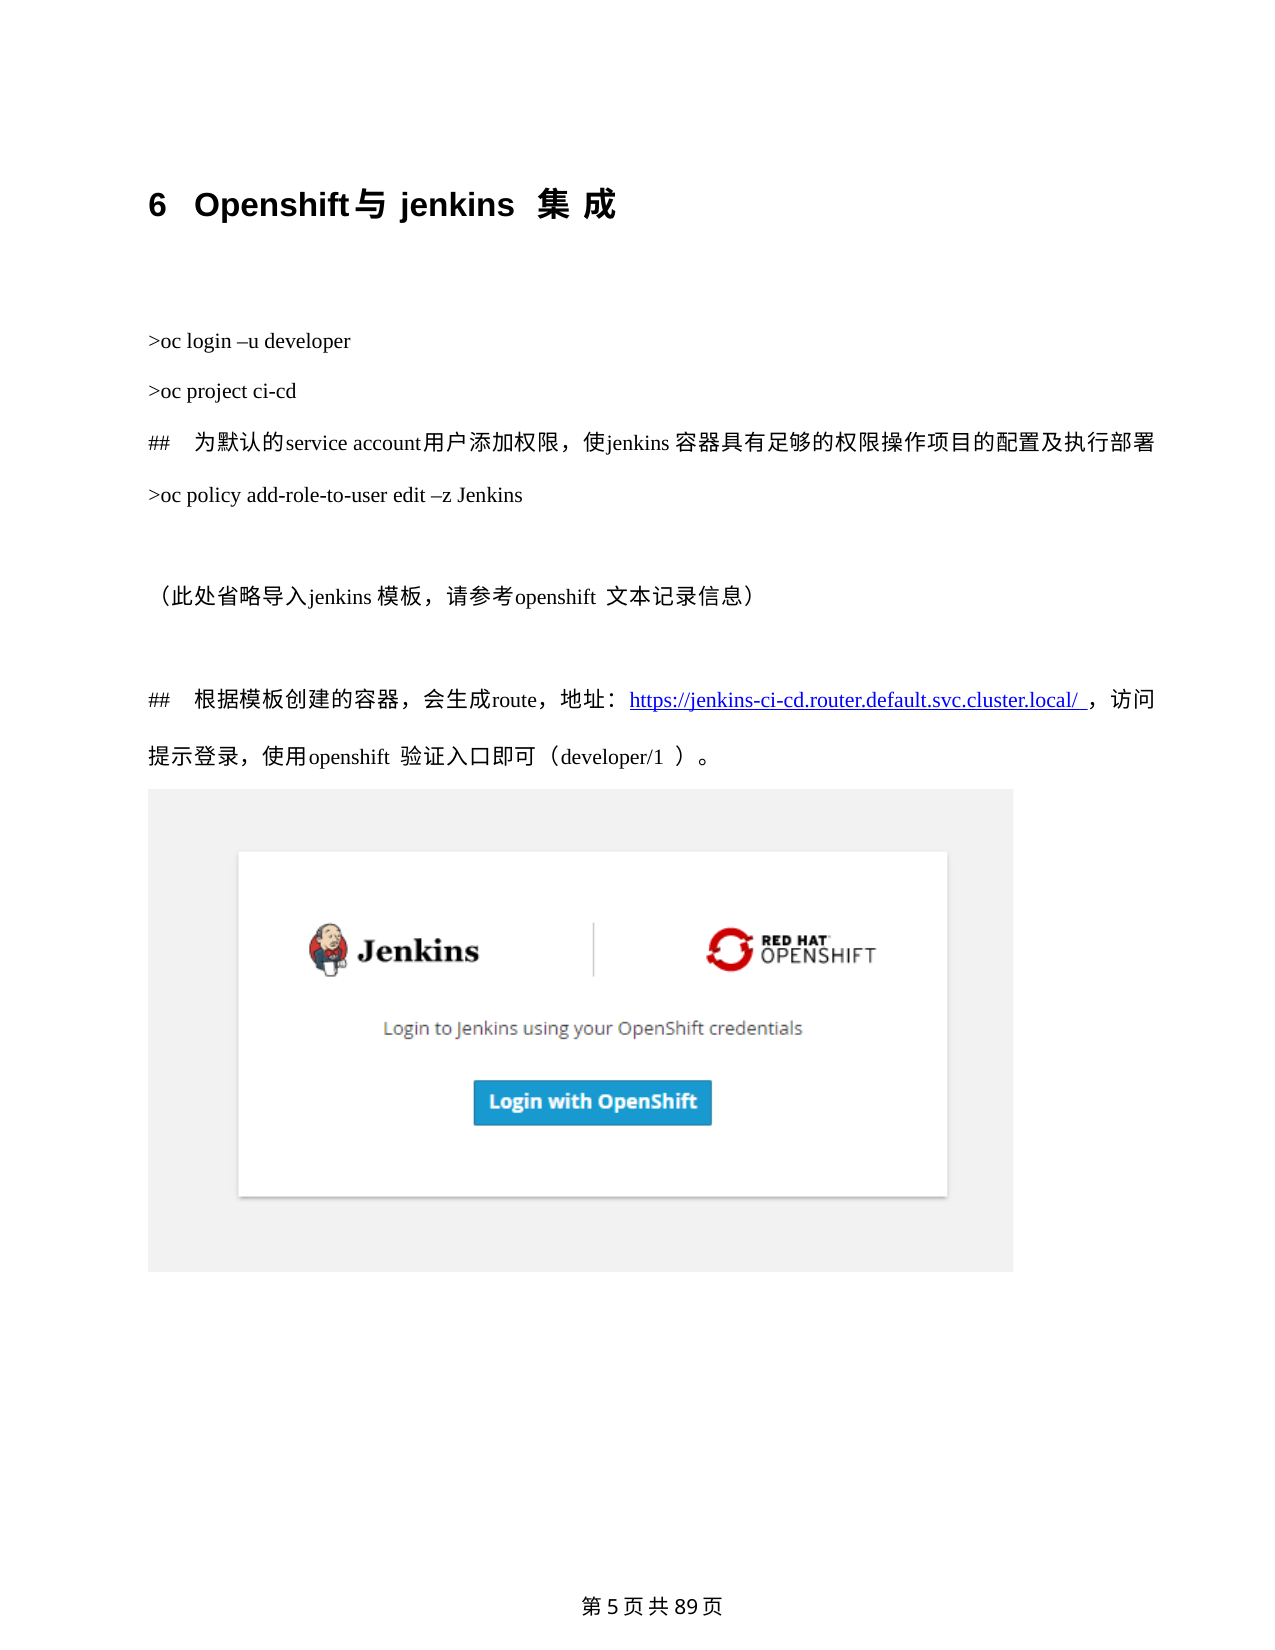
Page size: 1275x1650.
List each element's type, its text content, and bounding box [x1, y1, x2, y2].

text >oc login –u developer [148, 322, 1156, 360]
text ## 为默认的service account用户添加权限，使jenkins容器具有足够的权限操作项目的配置及执行部署 [148, 422, 1156, 460]
text ## 根据模板创建的容器，会生成route，地址：https://jenkins-ci-cd.router.default.svc.cluster.local/，访问提示登录，使用openshift验证入口即可（developer/1）。 [148, 679, 1156, 773]
text >oc policy add-role-to-user edit –z Jenkins [148, 476, 1156, 513]
subtitle Openshift与jenkins集成 [148, 165, 1156, 240]
text （此处省略导入jenkins模板，请参考openshift文本记录信息） [148, 576, 1156, 613]
picture [148, 789, 1014, 1272]
text >oc project ci-cd [148, 372, 1156, 410]
